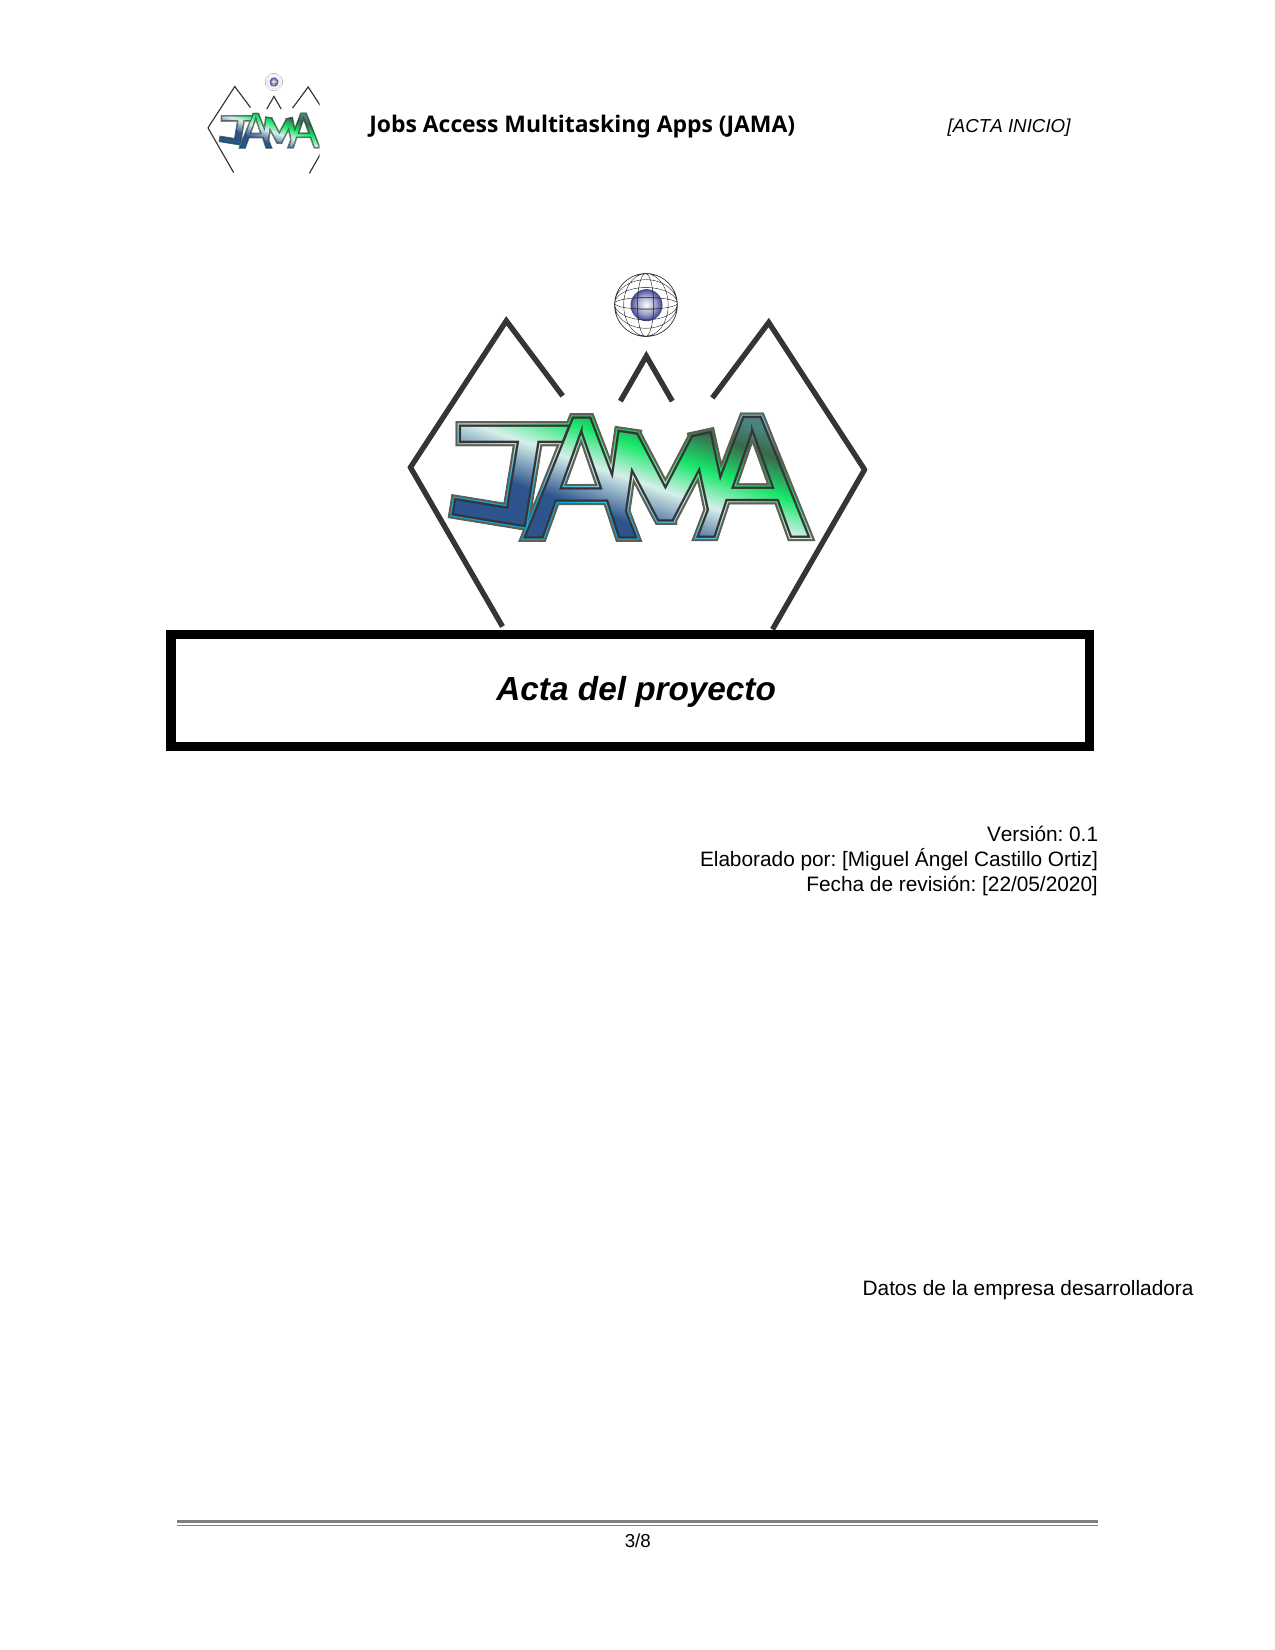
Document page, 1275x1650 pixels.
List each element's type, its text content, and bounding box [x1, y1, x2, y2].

text Fecha de revisión: [22/05/2020] [177, 871, 1098, 896]
text Acta del proyecto [177, 669, 1085, 707]
text Versión: 0.1 [177, 821, 1098, 846]
text Elaborado por: [Miguel Ángel Castillo Ortiz] [177, 846, 1098, 871]
